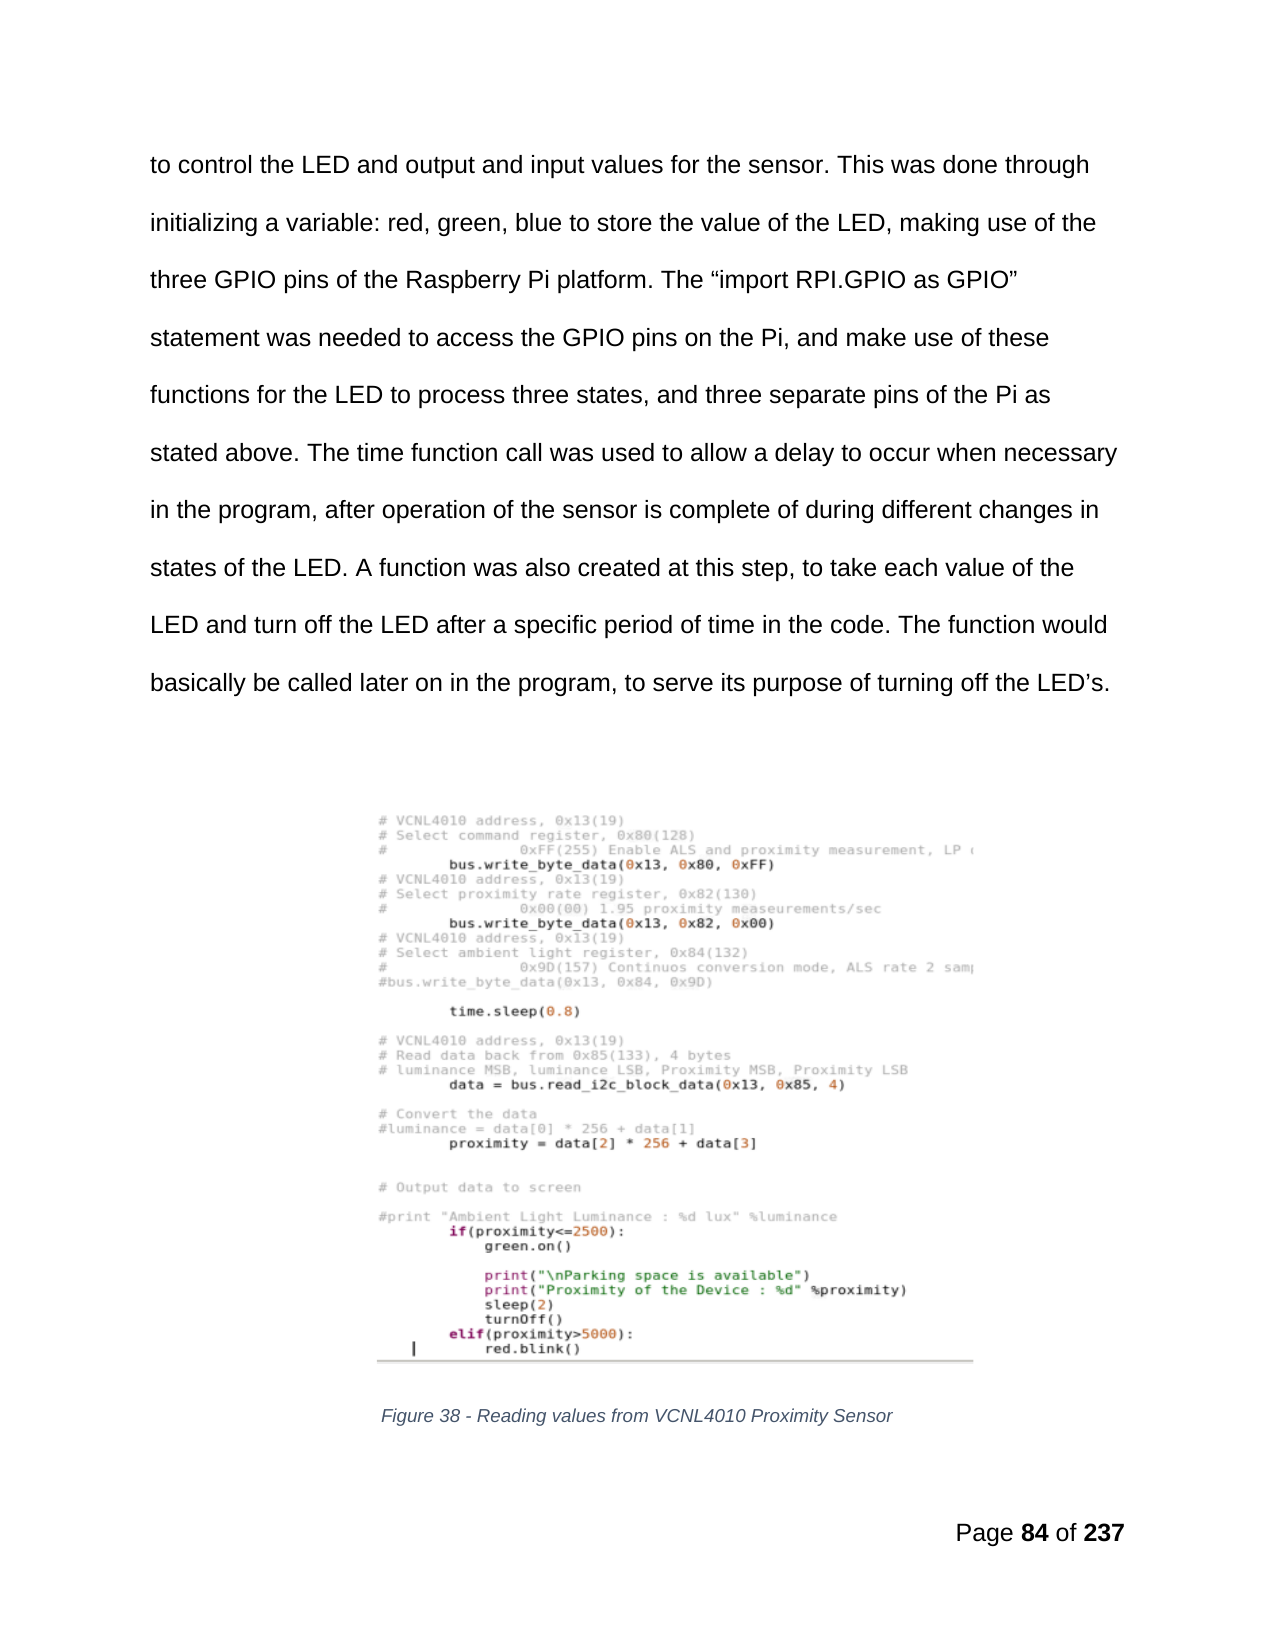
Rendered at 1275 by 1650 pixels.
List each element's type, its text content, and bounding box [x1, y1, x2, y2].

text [150, 150, 1125, 696]
text Figure - Reading values from VCNL4010 Proximity Sensor [150, 1405, 1125, 1427]
picture [376, 807, 974, 1364]
